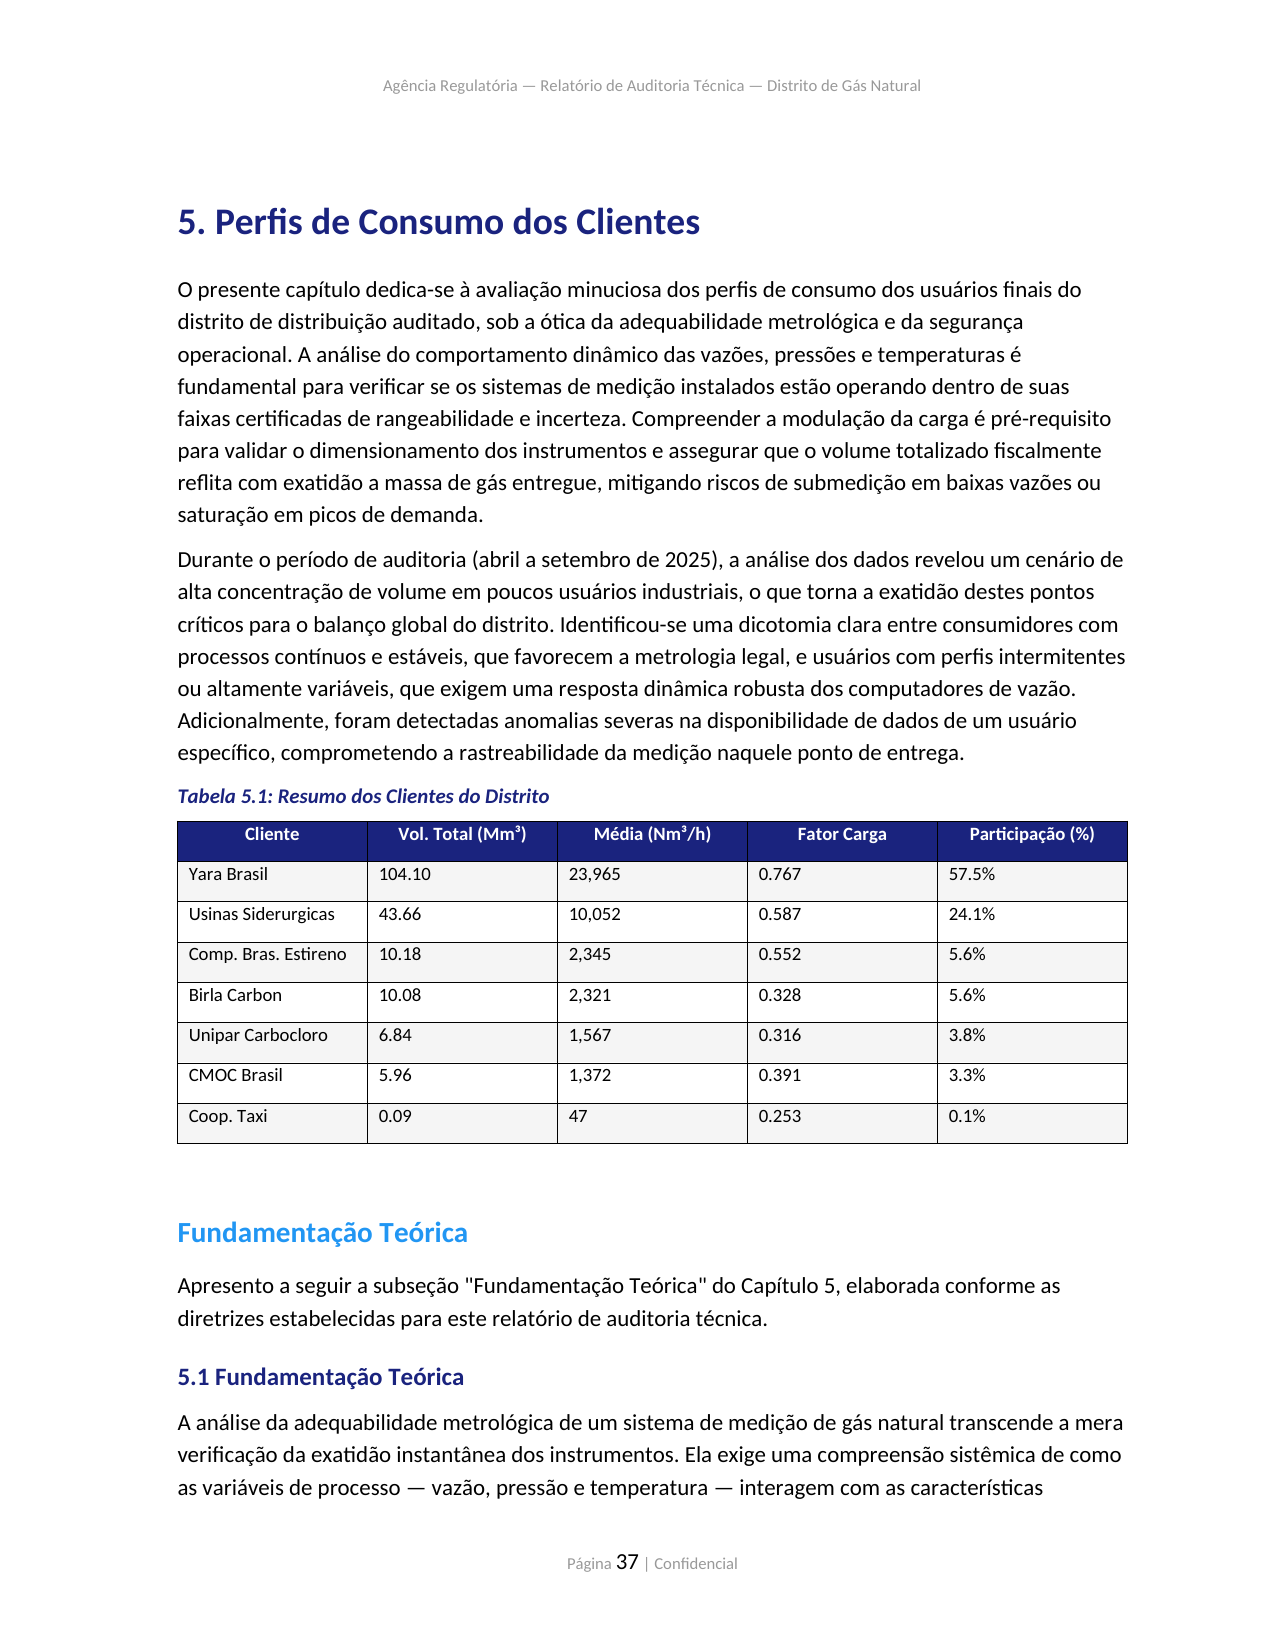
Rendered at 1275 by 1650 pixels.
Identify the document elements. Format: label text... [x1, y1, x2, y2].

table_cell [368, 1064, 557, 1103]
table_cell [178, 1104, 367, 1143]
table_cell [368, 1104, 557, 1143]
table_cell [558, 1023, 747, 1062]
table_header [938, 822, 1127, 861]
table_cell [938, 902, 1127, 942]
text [177, 1408, 1127, 1501]
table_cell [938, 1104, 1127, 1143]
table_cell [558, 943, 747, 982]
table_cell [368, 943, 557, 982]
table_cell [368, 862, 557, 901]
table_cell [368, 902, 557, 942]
text Durante o período de auditoria (abril a setembro de 2025), a análise dos dados revelou um cenário de alta concentração de volume em poucos usuários industriais, o que torna a exatidão destes pontos críticos para o balanço global do distrito. Identificou-se uma dicotomia clara entre consumidores com processos contínuos e estáveis, que favorecem a metrologia legal, e usuários com perfis intermitentes ou altamente variáveis, que exigem uma resposta dinâmica robusta dos computadores de vazão. Adicionalmente, foram detectadas anomalias severas na disponibilidade de dados de um usuário específico, comprometendo a rastreabilidade da medição naquele ponto de entrega. [177, 545, 1127, 766]
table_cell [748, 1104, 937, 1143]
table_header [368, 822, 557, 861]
subtitle 5. Perfis de Consumo dos Clientes [177, 198, 1127, 243]
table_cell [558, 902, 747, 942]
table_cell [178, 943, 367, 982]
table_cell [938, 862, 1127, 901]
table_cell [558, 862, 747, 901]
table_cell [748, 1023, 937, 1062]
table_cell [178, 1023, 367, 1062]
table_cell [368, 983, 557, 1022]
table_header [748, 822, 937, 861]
text Tabela 5.1: Resumo dos Clientes do Distrito [177, 783, 1127, 808]
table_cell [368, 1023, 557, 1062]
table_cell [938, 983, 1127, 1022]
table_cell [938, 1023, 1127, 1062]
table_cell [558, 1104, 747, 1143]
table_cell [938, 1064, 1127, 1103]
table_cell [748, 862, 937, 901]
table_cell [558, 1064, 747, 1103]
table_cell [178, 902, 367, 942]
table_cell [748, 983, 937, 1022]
text Apresento a seguir a subseção "Fundamentação Teórica" do Capítulo 5, elaborada conforme as diretrizes estabelecidas para este relatório de auditoria técnica. [177, 1271, 1127, 1332]
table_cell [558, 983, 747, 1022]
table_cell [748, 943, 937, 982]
subtitle Fundamentação Teórica [177, 1214, 1127, 1249]
text O presente capítulo dedica-se à avaliação minuciosa dos perfis de consumo dos usuários finais do distrito de distribuição auditado, sob a ótica da adequabilidade metrológica e da segurança operacional. A análise do comportamento dinâmico das vazões, pressões e temperaturas é fundamental para verificar se os sistemas de medição instalados estão operando dentro de suas faixas certificadas de rangeabilidade e incerteza. Compreender a modulação da carga é pré-requisito para validar o dimensionamento dos instrumentos e assegurar que o volume totalizado fiscalmente reflita com exatidão a massa de gás entregue, mitigando riscos de submedição em baixas vazões ou saturação em picos de demanda. [177, 275, 1127, 529]
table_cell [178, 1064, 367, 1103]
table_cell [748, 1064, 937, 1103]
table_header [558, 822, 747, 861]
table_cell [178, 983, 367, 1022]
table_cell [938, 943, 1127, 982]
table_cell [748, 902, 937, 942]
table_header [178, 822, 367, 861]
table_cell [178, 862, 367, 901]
subtitle 5.1 Fundamentação Teórica [177, 1361, 1127, 1391]
